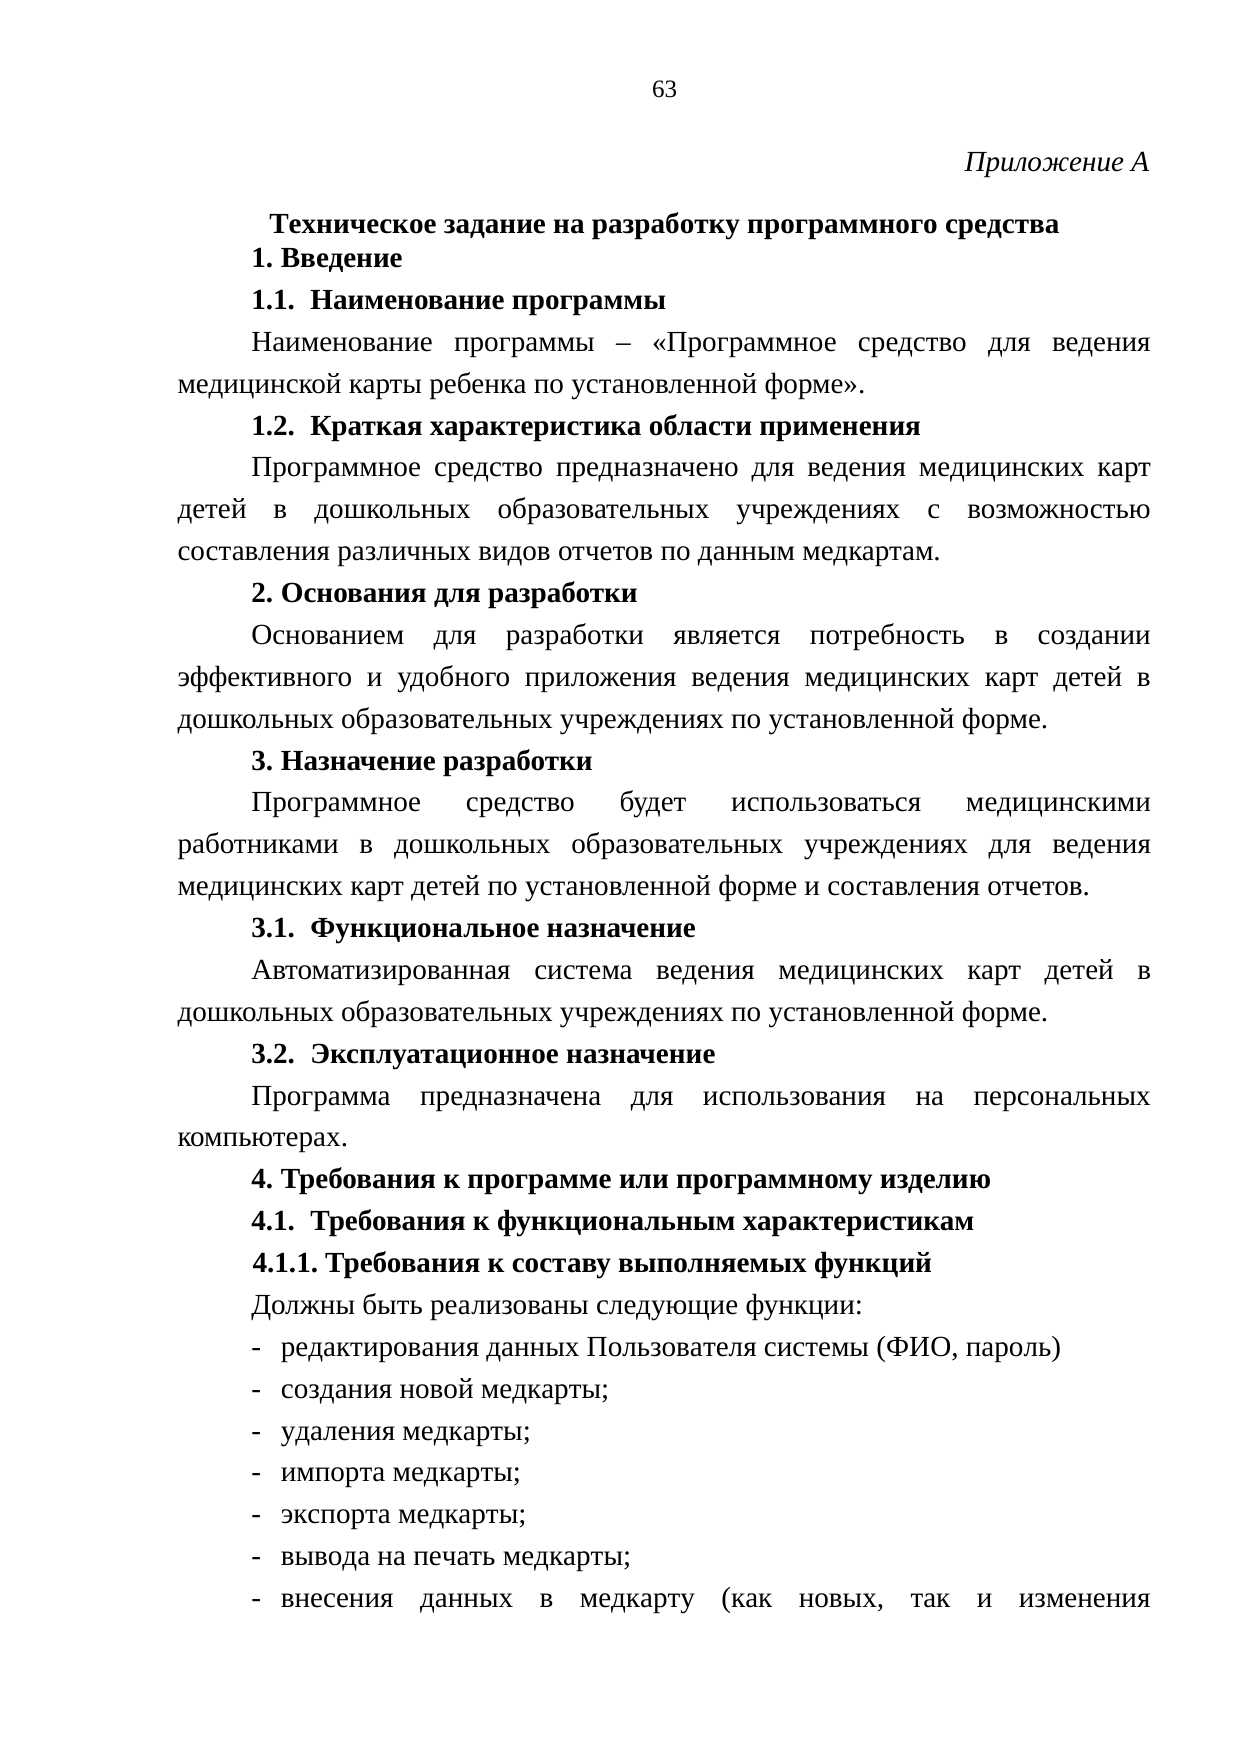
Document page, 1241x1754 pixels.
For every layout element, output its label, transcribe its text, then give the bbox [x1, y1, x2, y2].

text Программное средство предназначено для ведения медицинских карт детей в дошкольных образовательных учреждениях с возможностью составления различных видов отчетов по данным медкартам. [177, 449, 1152, 567]
list Функциональное назначение [177, 910, 1152, 944]
text Основанием для разработки является потребность в создании эффективного и удобного приложения ведения медицинских карт детей в дошкольных образовательных учреждениях по установленной форме. [177, 617, 1152, 734]
list импорта медкарты; [177, 1454, 1152, 1488]
list Требования к функциональным характеристикам [177, 1203, 1152, 1237]
list Наименование программы [177, 282, 1152, 316]
list Краткая характеристика области применения [177, 408, 1152, 441]
subtitle Приложение А [177, 144, 1152, 177]
list экспорта медкарты; [177, 1496, 1152, 1530]
text Программное средство будет использоваться медицинскими работниками в дошкольных образовательных учреждениях для ведения медицинских карт детей по установленной форме и составления отчетов. [177, 784, 1152, 902]
list редактирования данных Пользователя системы (ФИО, пароль) [177, 1329, 1152, 1362]
text Техническое задание на разработку программного средства [177, 207, 1152, 240]
list удаления медкарты; [177, 1413, 1152, 1446]
list Назначение разработки [177, 743, 1152, 776]
text Автоматизированная система ведения медицинских карт детей в дошкольных образовательных учреждениях по установленной форме. [177, 952, 1152, 1027]
list Требования к составу выполняемых функций [252, 1245, 1152, 1279]
text Программа предназначена для использования на персональных компьютерах. [177, 1078, 1152, 1153]
text Должны быть реализованы следующие функции: [177, 1287, 1152, 1321]
list Введение [177, 240, 1152, 274]
list Требования к программе или программному изделию [177, 1161, 1152, 1195]
list создания новой медкарты; [177, 1371, 1152, 1404]
list вывода на печать медкарты; [177, 1538, 1152, 1572]
list Эксплуатационное назначение [177, 1036, 1152, 1069]
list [177, 1580, 1152, 1614]
list Основания для разработки [177, 575, 1152, 609]
text Наименование программы – «Программное средство для ведения медицинской карты ребенка по установленной форме». [177, 324, 1152, 399]
